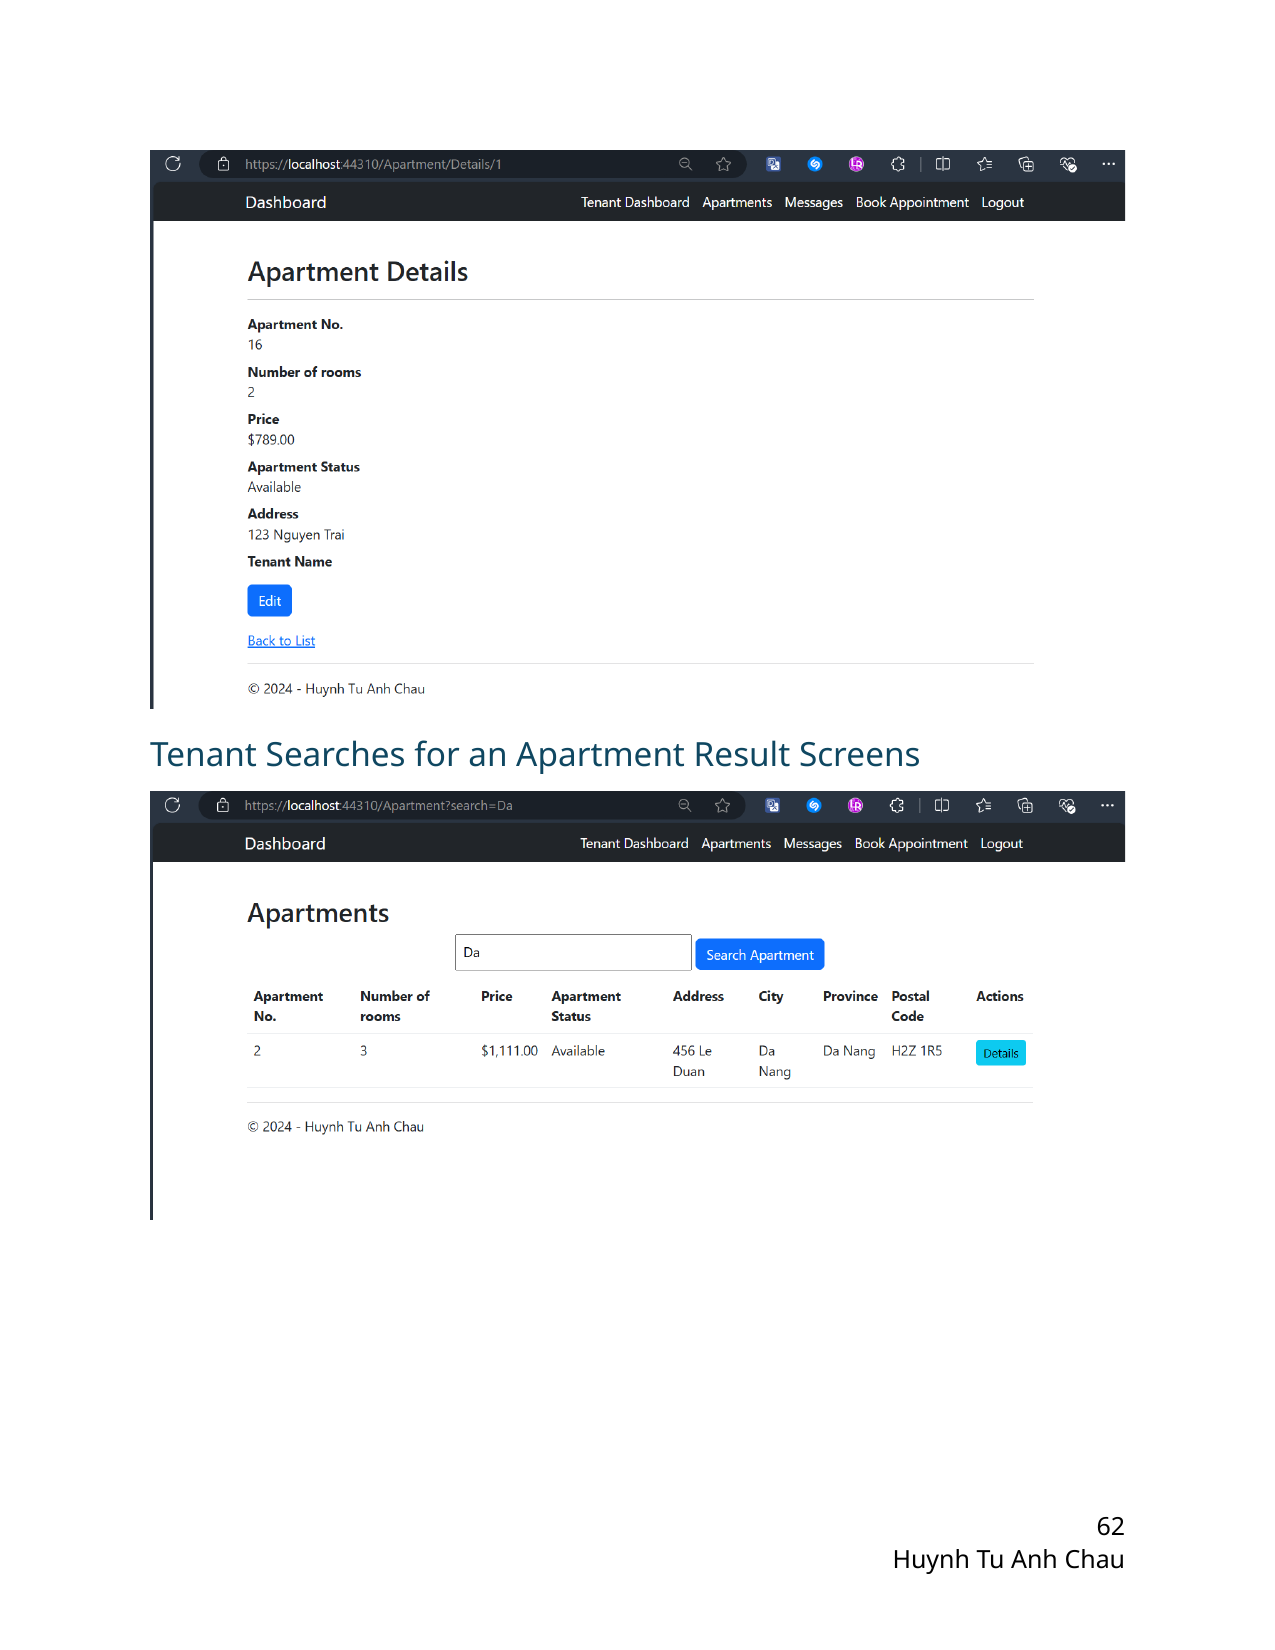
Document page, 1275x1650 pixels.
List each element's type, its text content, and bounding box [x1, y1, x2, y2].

picture [150, 791, 1125, 1220]
picture [150, 150, 1125, 709]
subtitle Tenant Searches for an Apartment Result Screens [150, 731, 1125, 776]
